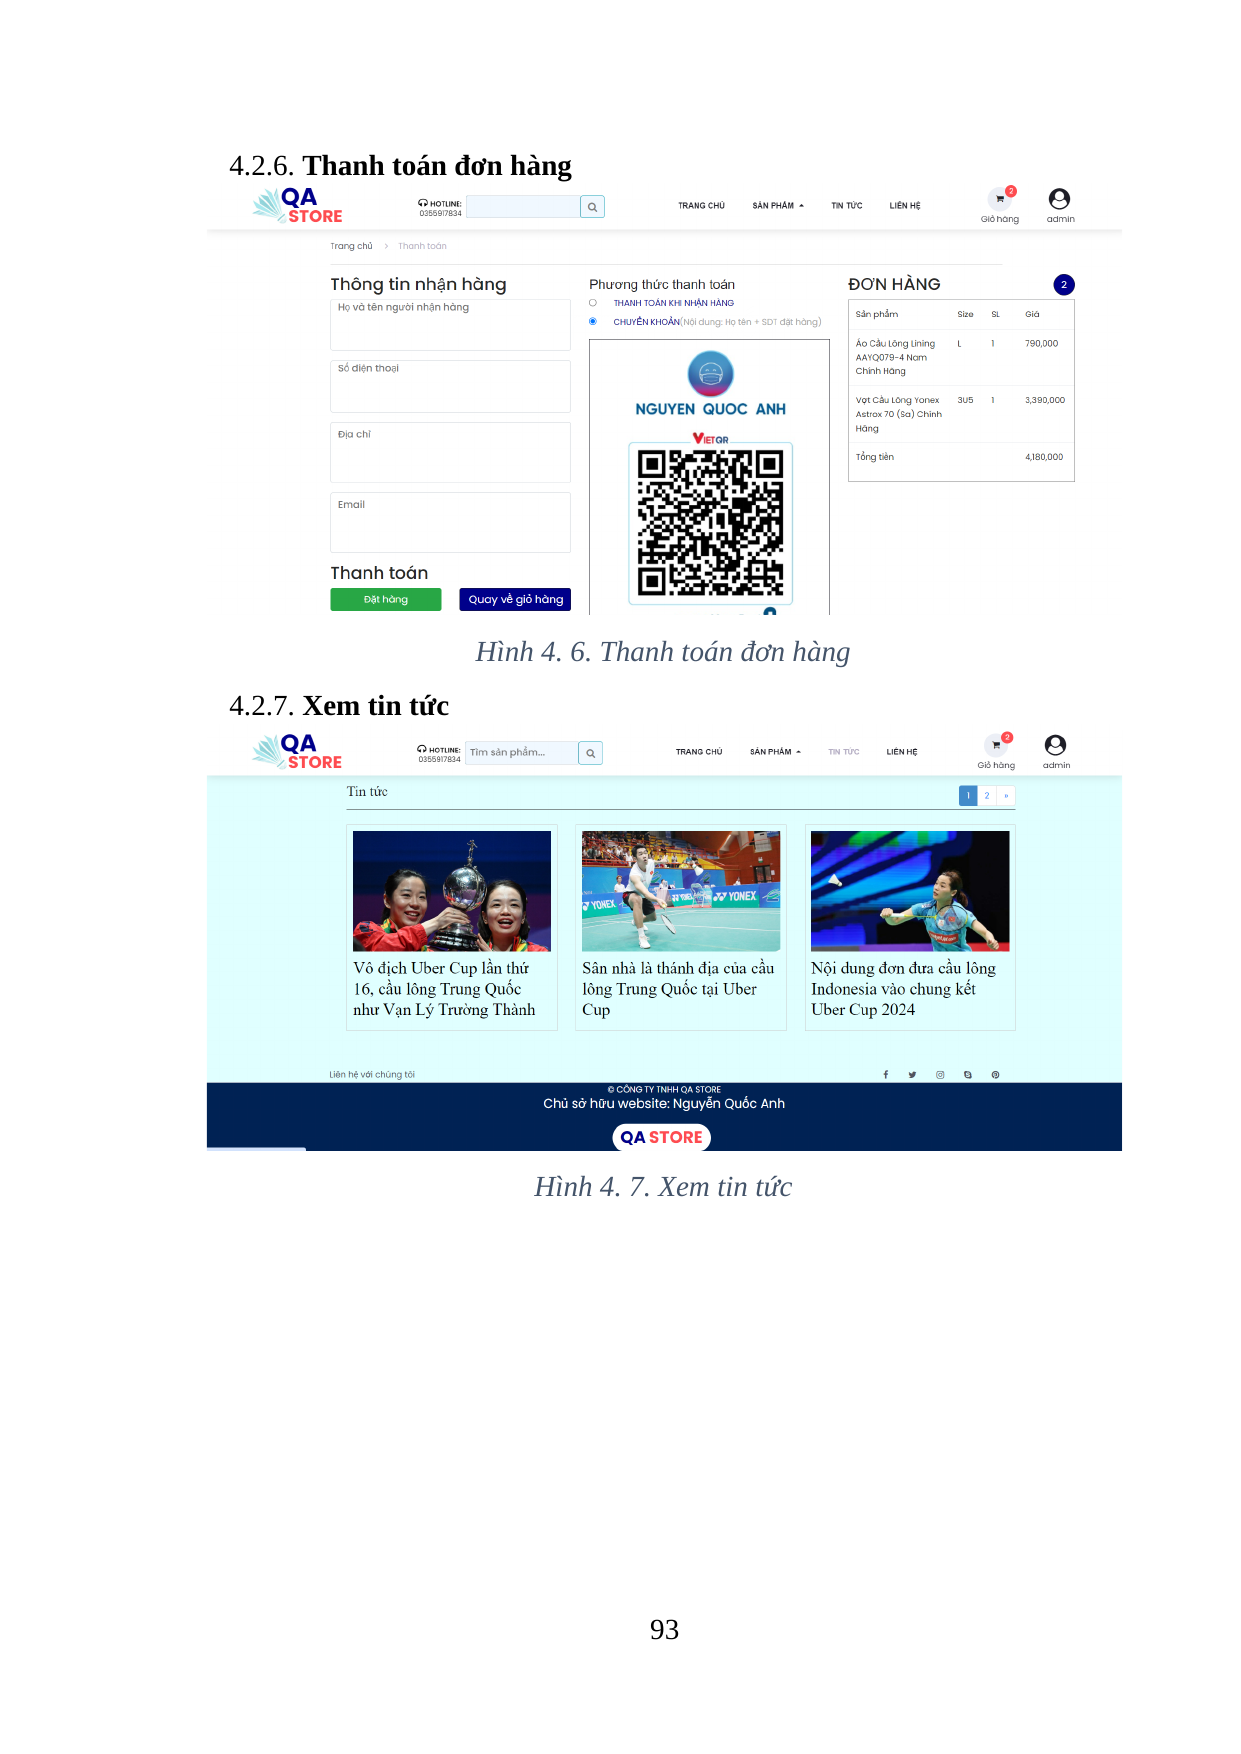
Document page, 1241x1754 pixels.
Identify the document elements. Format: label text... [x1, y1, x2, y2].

subtitle Thanh toán đơn hàng [302, 148, 1122, 181]
text Hình 4. 7. Xem tin tức [207, 1169, 1122, 1203]
picture [206, 724, 1123, 1151]
text Hình 4. 6. Thanh toán đơn hàng [207, 634, 1122, 667]
subtitle Xem tin tức [302, 688, 1122, 722]
picture [206, 183, 1123, 615]
